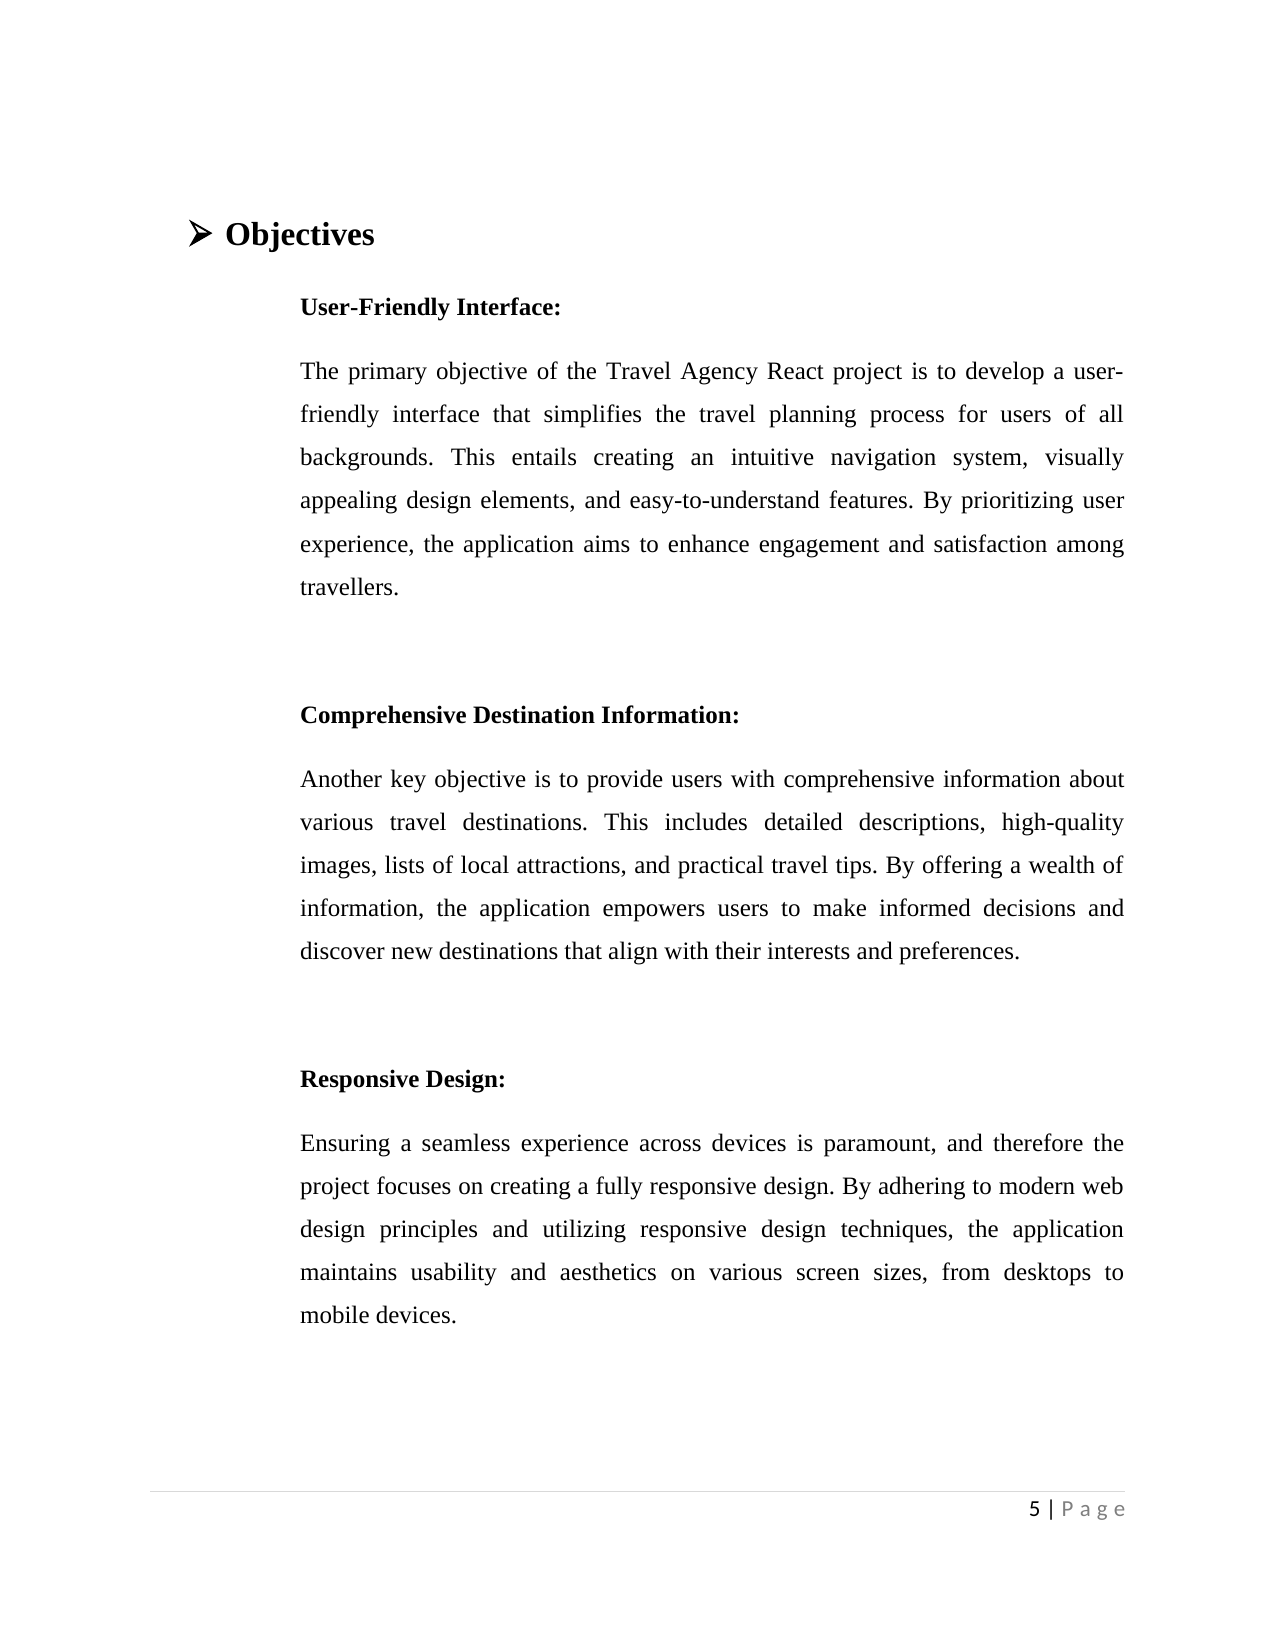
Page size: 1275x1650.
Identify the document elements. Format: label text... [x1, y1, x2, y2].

text Comprehensive Destination Information: [300, 700, 1125, 728]
text The primary objective of the Travel Agency React project is to develop a user-friendly interface that simplifies the travel planning process for users of all backgrounds. This entails creating an intuitive navigation system, visually appealing design elements, and easy-to-understand features. By prioritizing user experience, the application aims to enhance engagement and satisfaction among travellers. [300, 356, 1125, 601]
text Responsive Design: [300, 1064, 1125, 1093]
text Ensuring a seamless experience across devices is paramount, and therefore the project focuses on creating a fully responsive design. By adhering to modern web design principles and utilizing responsive design techniques, the application maintains usability and aesthetics on various screen sizes, from desktops to mobile devices. [300, 1128, 1125, 1329]
text Another key objective is to provide users with comprehensive information about various travel destinations. This includes detailed descriptions, high-quality images, lists of local attractions, and practical travel tips. By offering a wealth of information, the application empowers users to make informed decisions and discover new destinations that align with their interests and preferences. [300, 764, 1125, 965]
list Objectives [187, 214, 1125, 252]
text User-Friendly Interface: [300, 292, 1125, 321]
